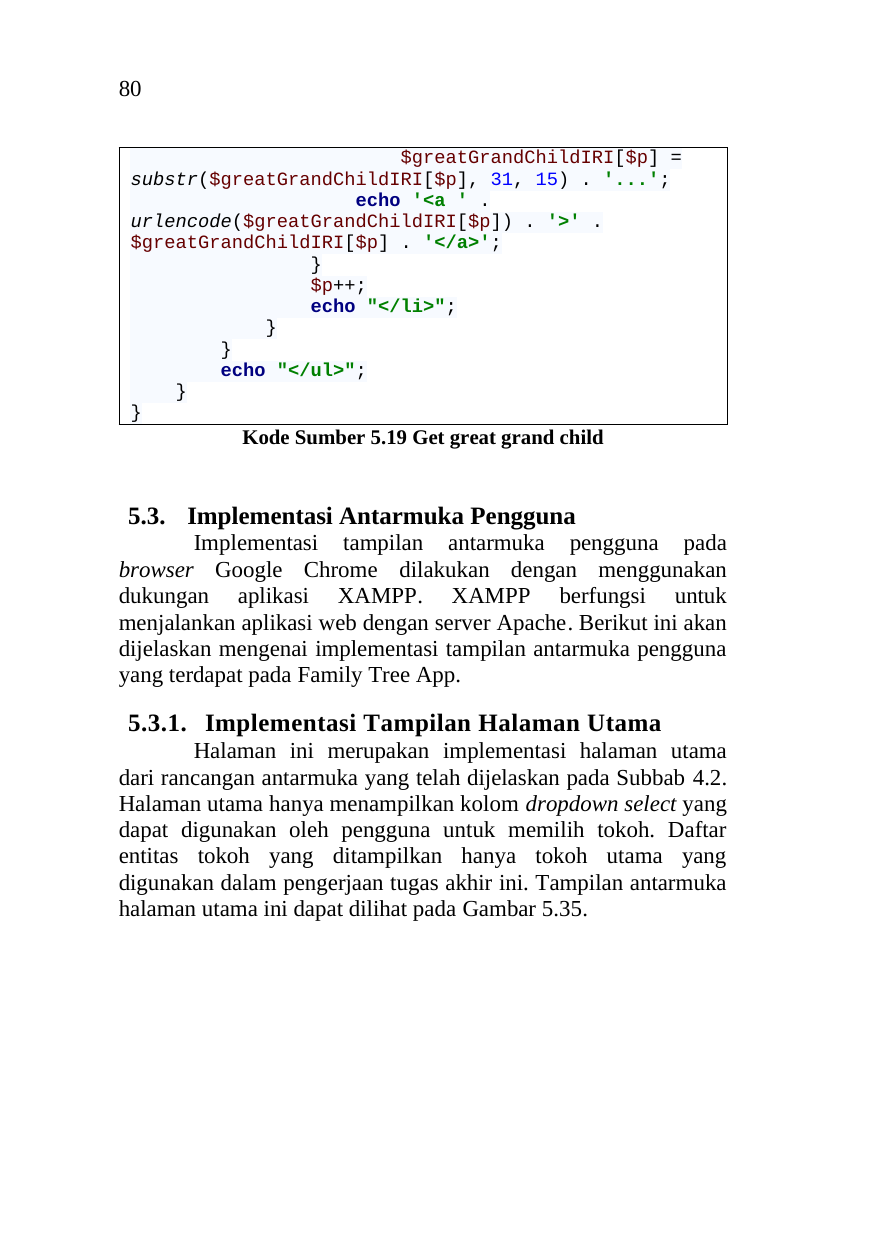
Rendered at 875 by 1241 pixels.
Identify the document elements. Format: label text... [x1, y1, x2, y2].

subtitle Implementasi Antarmuka Pengguna [128, 501, 727, 529]
subtitle Implementasi Tampilan Halaman Utama [128, 708, 727, 737]
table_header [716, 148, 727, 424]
text Implementasi tampilan antarmuka pengguna pada browser Google Chrome dilakukan dengan menggunakan dukungan aplikasi XAMPP. XAMPP berfungsi untuk menjalankan aplikasi web dengan server Apache. Berikut ini akan dijelaskan mengenai implementasi tampilan antarmuka pengguna yang terdapat pada Family Tree App. [118, 529, 727, 688]
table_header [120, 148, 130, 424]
